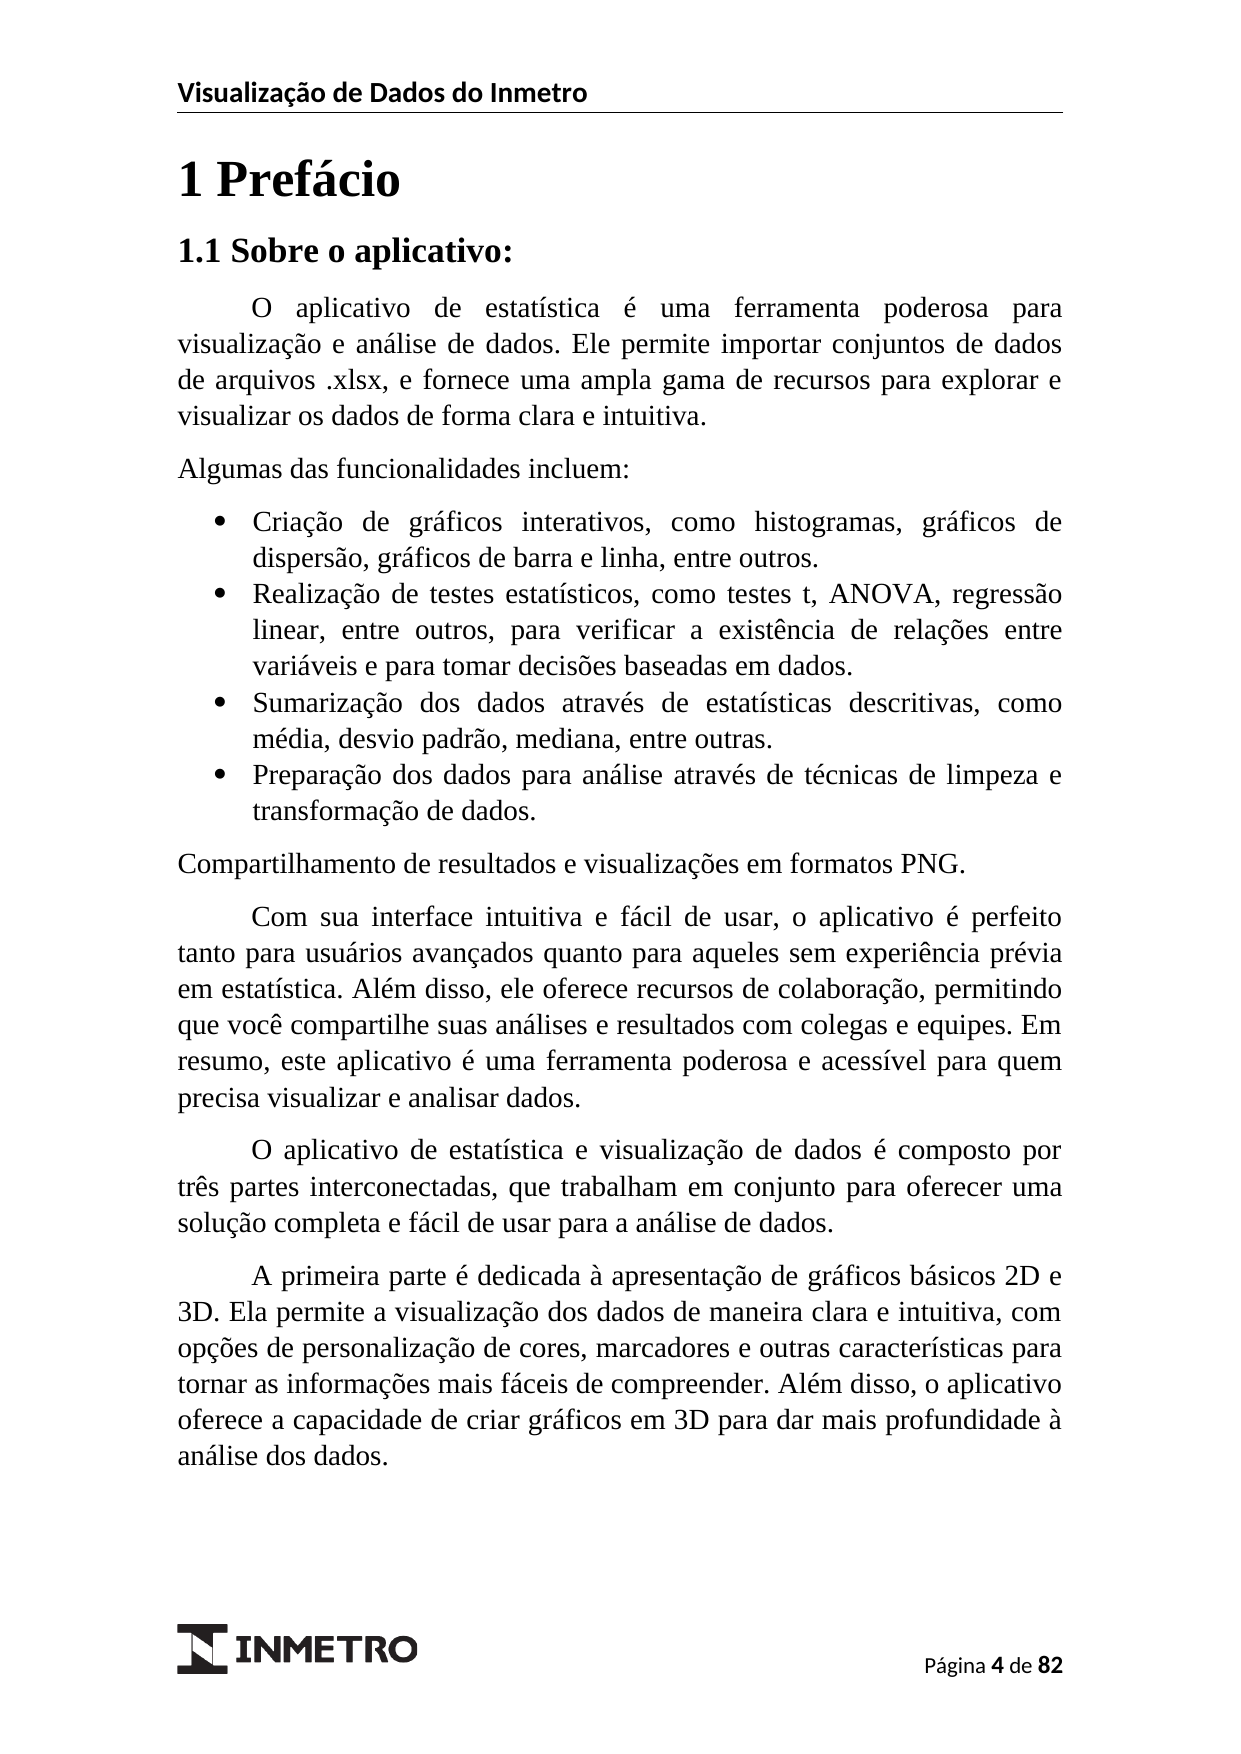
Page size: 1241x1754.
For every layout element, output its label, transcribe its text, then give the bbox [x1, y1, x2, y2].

text Com sua interface intuitiva e fácil de usar, o aplicativo é perfeito tanto para usuários avançados quanto para aqueles sem experiência prévia em estatística. Além disso, ele oferece recursos de colaboração, permitindo que você compartilhe suas análises e resultados com colegas e equipes. Em resumo, este aplicativo é uma ferramenta poderosa e acessível para quem precisa visualizar e analisar dados. [177, 899, 1063, 1113]
list Realização de testes estatísticos, como testes t, ANOVA, regressão linear, entre outros, para verificar a existência de relações entre variáveis e para tomar decisões baseadas em dados. [215, 576, 1063, 682]
text O aplicativo de estatística e visualização de dados é composto por três partes interconectadas, que trabalham em conjunto para oferecer uma solução completa e fácil de usar para a análise de dados. [177, 1132, 1063, 1238]
text 1 Prefácio [177, 148, 1063, 207]
text A primeira parte é dedicada à apresentação de gráficos básicos 2D e 3D. Ela permite a visualização dos dados de maneira clara e intuitiva, com opções de personalização de cores, marcadores e outras características para tornar as informações mais fáceis de compreender. Além disso, o aplicativo oferece a capacidade de criar gráficos em 3D para dar mais profundidade à análise dos dados. [177, 1258, 1063, 1472]
text O aplicativo de estatística é uma ferramenta poderosa para visualização e análise de dados. Ele permite importar conjuntos de dados de arquivos .xlsx, e fornece uma ampla gama de recursos para explorar e visualizar os dados de forma clara e intuitiva. [177, 290, 1063, 432]
picture [177, 1624, 418, 1674]
text Algumas das funcionalidades incluem: [177, 451, 1063, 484]
list Sumarização dos dados através de estatísticas descritivas, como média, desvio padrão, mediana, entre outras. [215, 685, 1063, 754]
text Compartilhamento de resultados e visualizações em formatos PNG. [177, 846, 1063, 880]
text 1.1 Sobre o aplicativo: [177, 229, 1063, 270]
list Preparação dos dados para análise através de técnicas de limpeza e transformação de dados. [215, 757, 1063, 827]
list Criação de gráficos interativos, como histogramas, gráficos de dispersão, gráficos de barra e linha, entre outros. [215, 504, 1063, 573]
